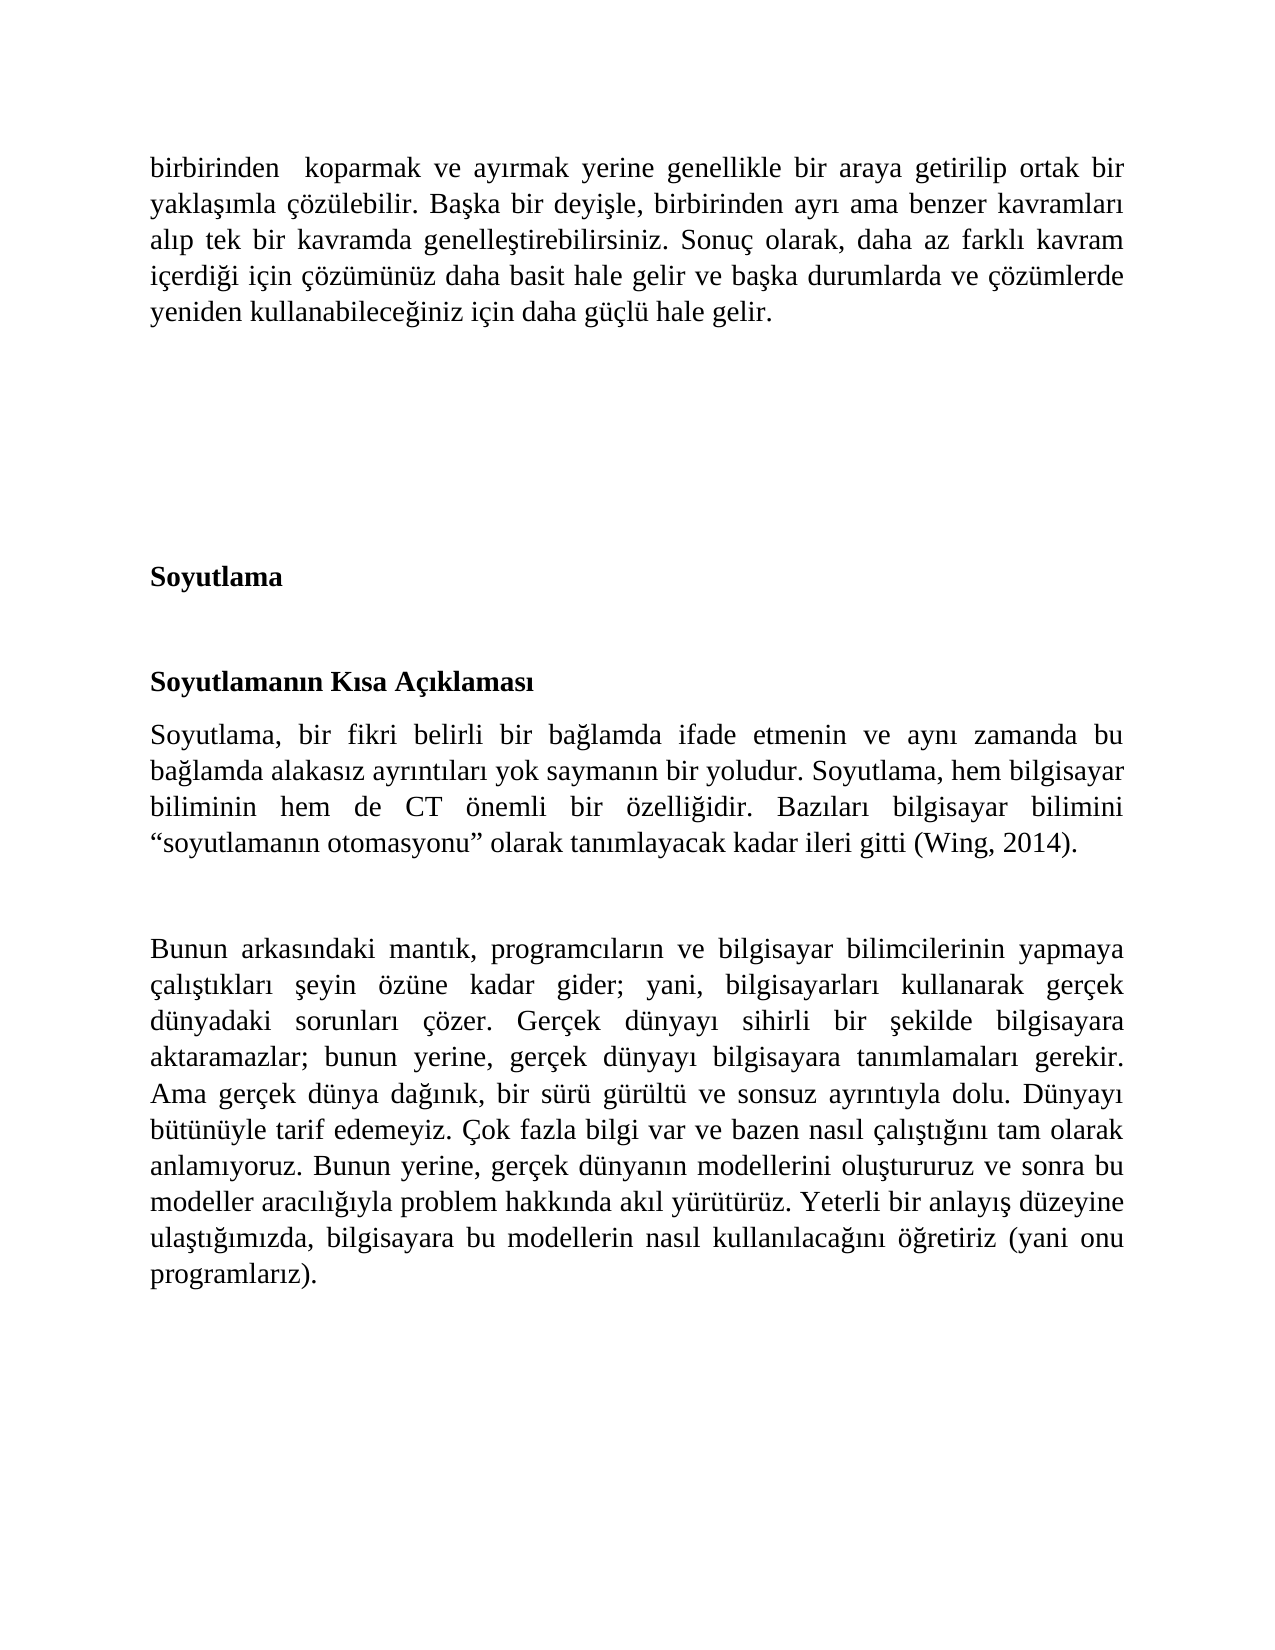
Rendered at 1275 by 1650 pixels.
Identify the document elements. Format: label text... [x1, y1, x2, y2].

text Soyutlamanın Kısa Açıklaması [150, 664, 1125, 698]
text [150, 150, 1125, 328]
text Bunun arkasındaki mantık, programcıların ve bilgisayar bilimcilerinin yapmaya çalıştıkları şeyin özüne kadar gider; yani, bilgisayarları kullanarak gerçek dünyadaki sorunları çözer. Gerçek dünyayı sihirli bir şekilde bilgisayara aktaramazlar; bunun yerine, gerçek dünyayı bilgisayara tanımlamaları gerekir. Ama gerçek dünya dağınık, bir sürü gürültü ve sonsuz ayrıntıyla dolu. Dünyayı bütünüyle tarif edemeyiz. Çok fazla bilgi var ve bazen nasıl çalıştığını tam olarak anlamıyoruz. Bunun yerine, gerçek dünyanın modellerini oluştururuz ve sonra bu modeller aracılığıyla problem hakkında akıl yürütürüz. Yeterli bir anlayış düzeyine ulaştığımızda, bilgisayara bu modellerin nasıl kullanılacağını öğretiriz (yani onu programlarız). [150, 931, 1125, 1290]
text Soyutlama, bir fikri belirli bir bağlamda ifade etmenin ve aynı zamanda bu bağlamda alakasız ayrıntıları yok saymanın bir yoludur. Soyutlama, hem bilgisayar biliminin hem de CT önemli bir özelliğidir. Bazıları bilgisayar bilimini “soyutlamanın otomasyonu” olarak tanımlayacak kadar ileri gitti (Wing, 2014). [150, 717, 1125, 859]
text Soyutlama [150, 559, 1125, 592]
